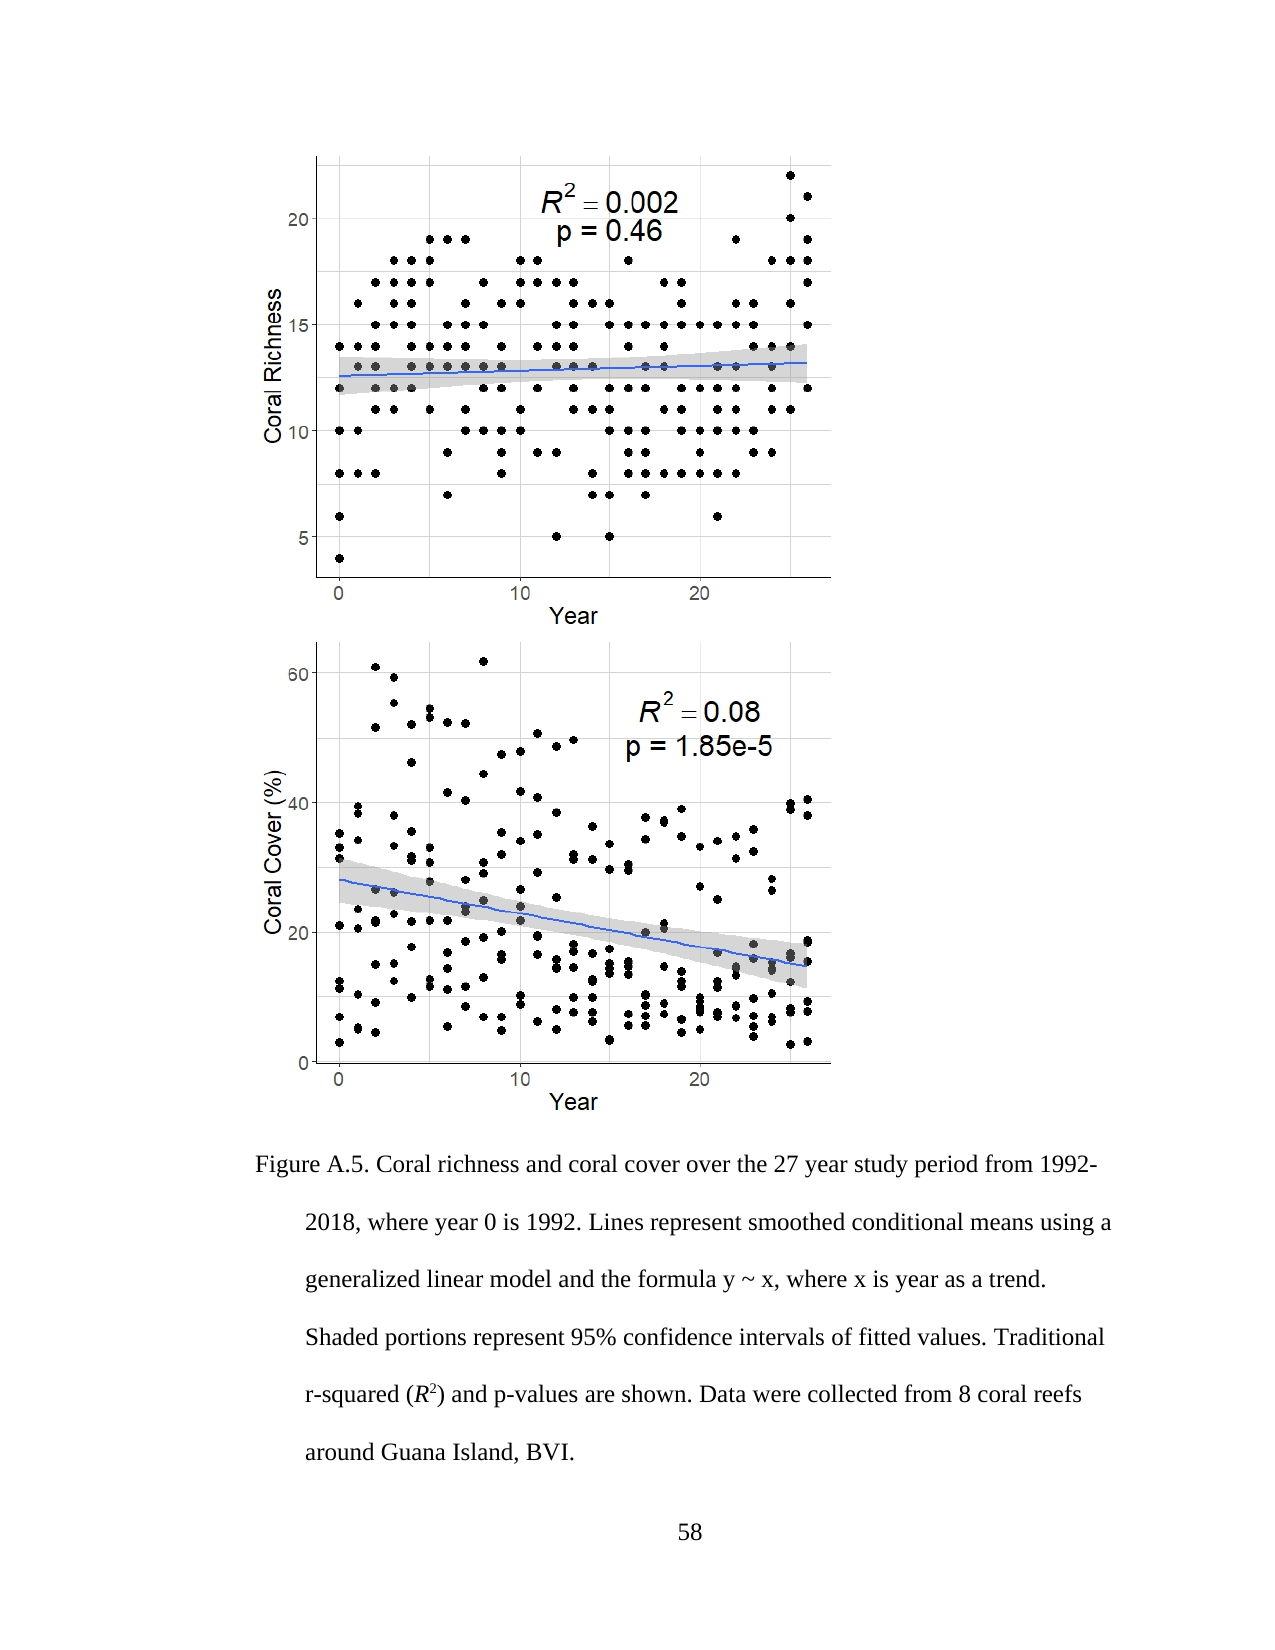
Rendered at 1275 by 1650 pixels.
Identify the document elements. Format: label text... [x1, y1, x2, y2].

subtitle Figure A.5. Coral richness and coral cover over the 27 year study period from 1992-2018, where year 0 is 1992. Lines represent smoothed conditional means using a generalized linear model and the formula y ~ x, where x is year as a trend. Shaded portions represent 95% confidence intervals of fitted values. Traditional r-squared (R2) and p-values are shown. Data were collected from 8 coral reefs around Guana Island, BVI. [255, 1149, 1125, 1466]
picture [255, 150, 838, 1121]
